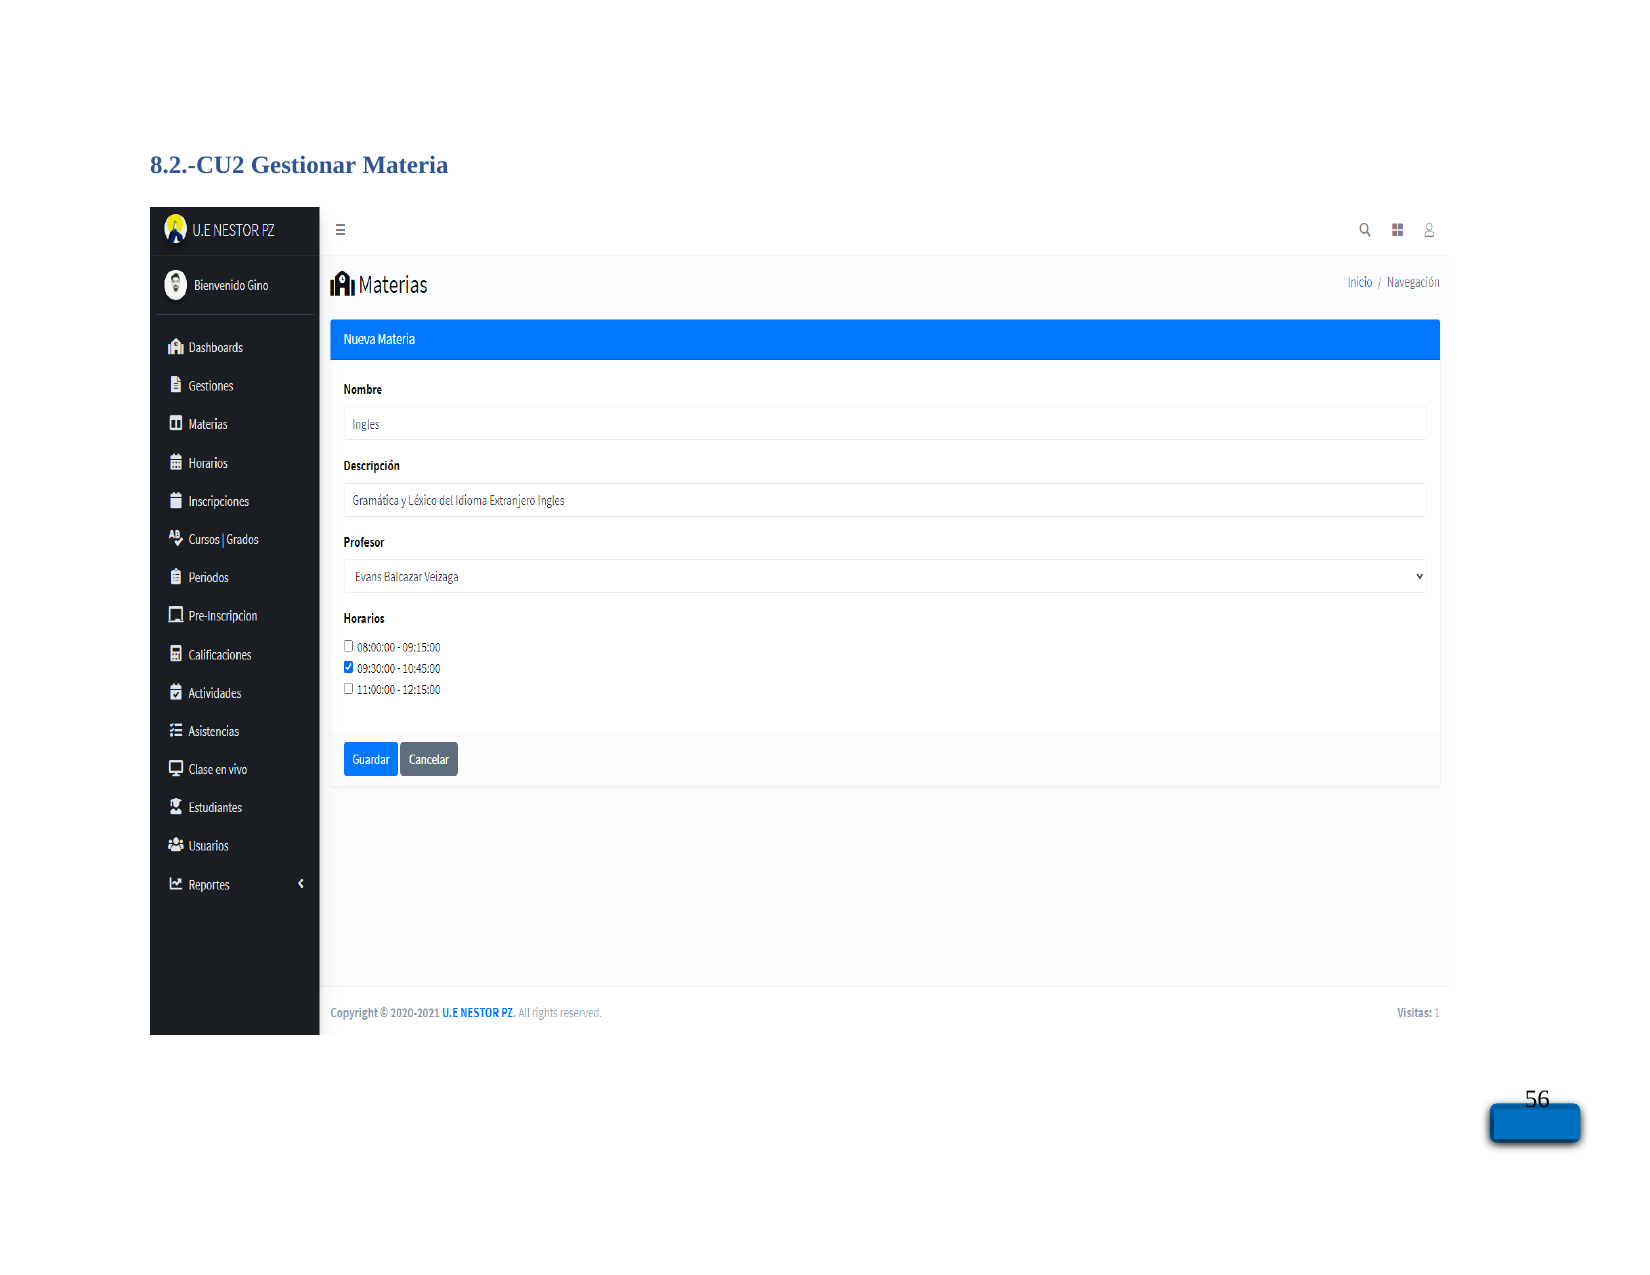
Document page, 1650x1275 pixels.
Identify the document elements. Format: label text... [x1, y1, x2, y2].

subtitle CU2 Gestionar Materia [150, 150, 1500, 179]
picture [150, 207, 1450, 1035]
